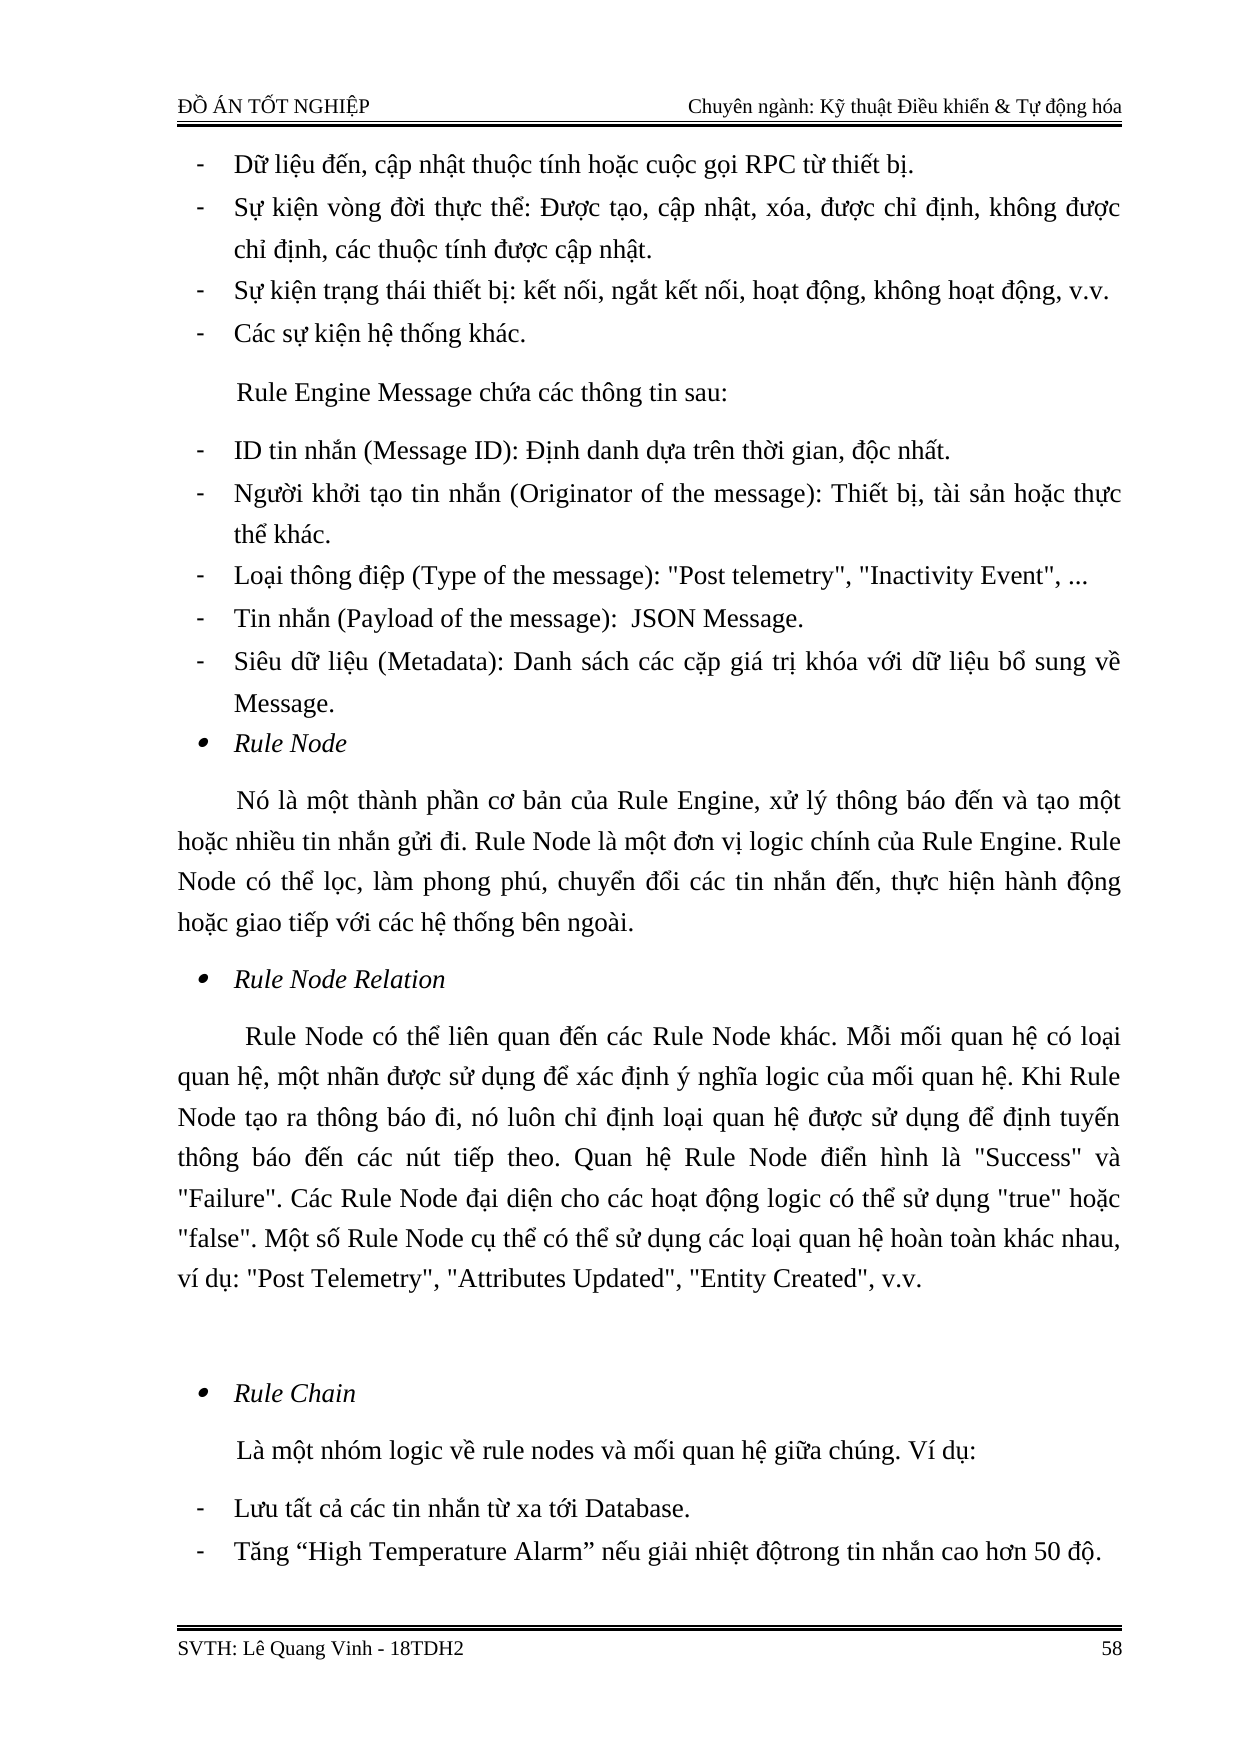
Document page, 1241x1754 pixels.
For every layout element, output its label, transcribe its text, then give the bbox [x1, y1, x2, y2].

list ID tin nhắn (Message ID): Định danh dựa trên thời gian, độc nhất. [196, 433, 1122, 466]
list Loại thông điệp (Type of the message): "Post telemetry", "Inactivity Event", ... [196, 558, 1122, 592]
list Rule Node [196, 727, 1122, 758]
list Tin nhắn (Payload of the message): JSON Message. [196, 601, 1122, 634]
text Rule Engine Message chứa các thông tin sau: [177, 376, 1122, 407]
list Các sự kiện hệ thống khác. [196, 316, 1122, 349]
text Rule Node có thể liên quan đến các Rule Node khác. Mỗi mối quan hệ có loại quan hệ, một nhãn được sử dụng để xác định ý nghĩa logic của mối quan hệ. Khi Rule Node tạo ra thông báo đi, nó luôn chỉ định loại quan hệ được sử dụng để định tuyến thông báo đến các nút tiếp theo. Quan hệ Rule Node điển hình là "Success" và "Failure". Các Rule Node đại diện cho các hoạt động logic có thể sử dụng "true" hoặc "false". Một số Rule Node cụ thể có thể sử dụng các loại quan hệ hoàn toàn khác nhau, ví dụ: "Post Telemetry", "Attributes Updated", "Entity Created", v.v. [177, 1020, 1122, 1294]
list Siêu dữ liệu (Metadata): Danh sách các cặp giá trị khóa với dữ liệu bổ sung về Message. [196, 644, 1122, 718]
text Là một nhóm logic về rule nodes và mối quan hệ giữa chúng. Ví dụ: [177, 1434, 1122, 1465]
list Dữ liệu đến, cập nhật thuộc tính hoặc cuộc gọi RPC từ thiết bị. [196, 148, 1122, 181]
list Lưu tất cả các tin nhắn từ xa tới Database. [196, 1491, 1122, 1524]
list Người khởi tạo tin nhắn (Originator of the message): Thiết bị, tài sản hoặc thực thể khác. [196, 476, 1122, 549]
list Tăng “High Temperature Alarm” nếu giải nhiệt độtrong tin nhắn cao hơn 50 độ. [196, 1534, 1122, 1567]
list Sự kiện trạng thái thiết bị: kết nối, ngắt kết nối, hoạt động, không hoạt động, v.v. [196, 273, 1122, 306]
list Sự kiện vòng đời thực thể: Được tạo, cập nhật, xóa, được chỉ định, không được chỉ định, các thuộc tính được cập nhật. [196, 191, 1122, 264]
list Rule Node Relation [196, 963, 1122, 994]
text Nó là một thành phần cơ bản của Rule Engine, xử lý thông báo đến và tạo một hoặc nhiều tin nhắn gửi đi. Rule Node là một đơn vị logic chính của Rule Engine. Rule Node có thể lọc, làm phong phú, chuyển đổi các tin nhắn đến, thực hiện hành động hoặc giao tiếp với các hệ thống bên ngoài. [177, 784, 1122, 937]
list Rule Chain [196, 1377, 1122, 1408]
